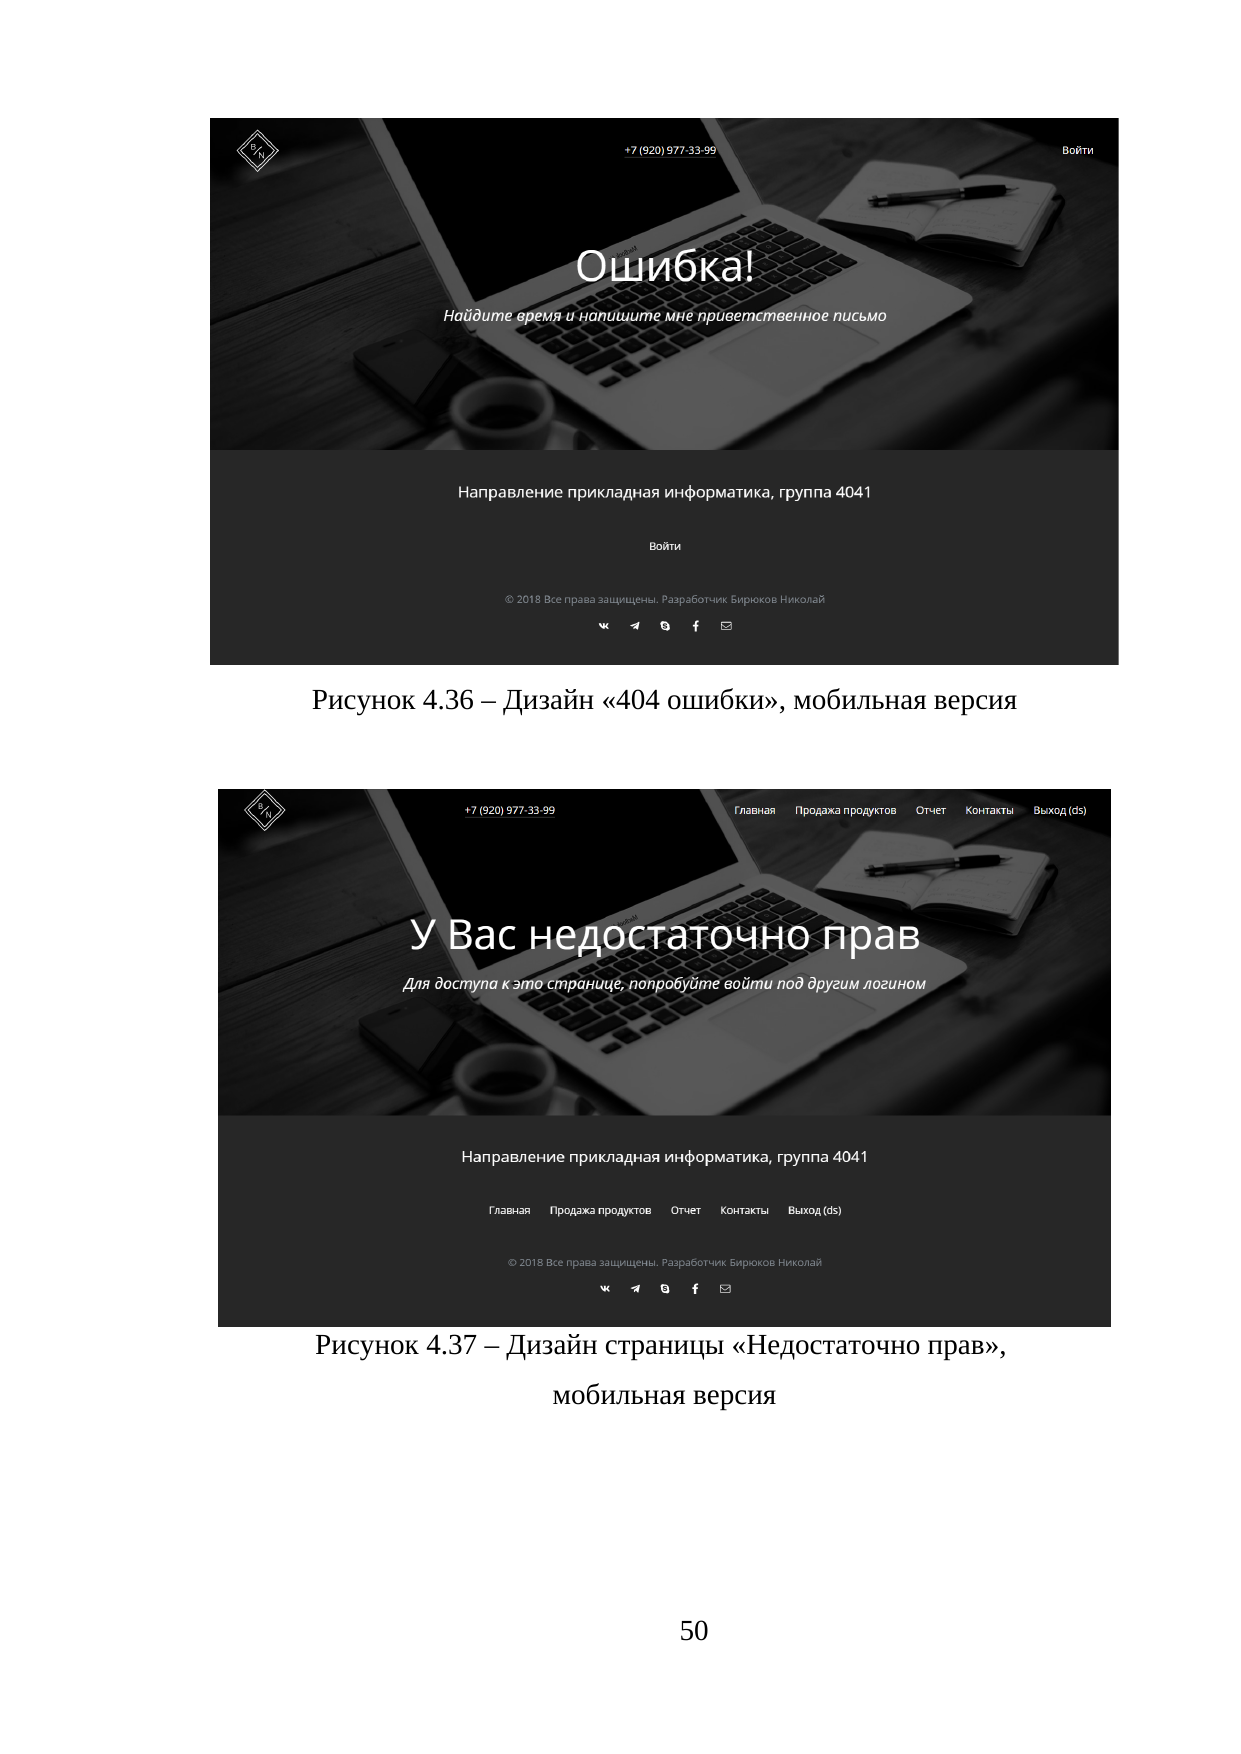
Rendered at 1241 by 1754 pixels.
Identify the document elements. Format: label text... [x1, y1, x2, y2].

picture [210, 118, 1119, 665]
picture [218, 789, 1111, 1327]
